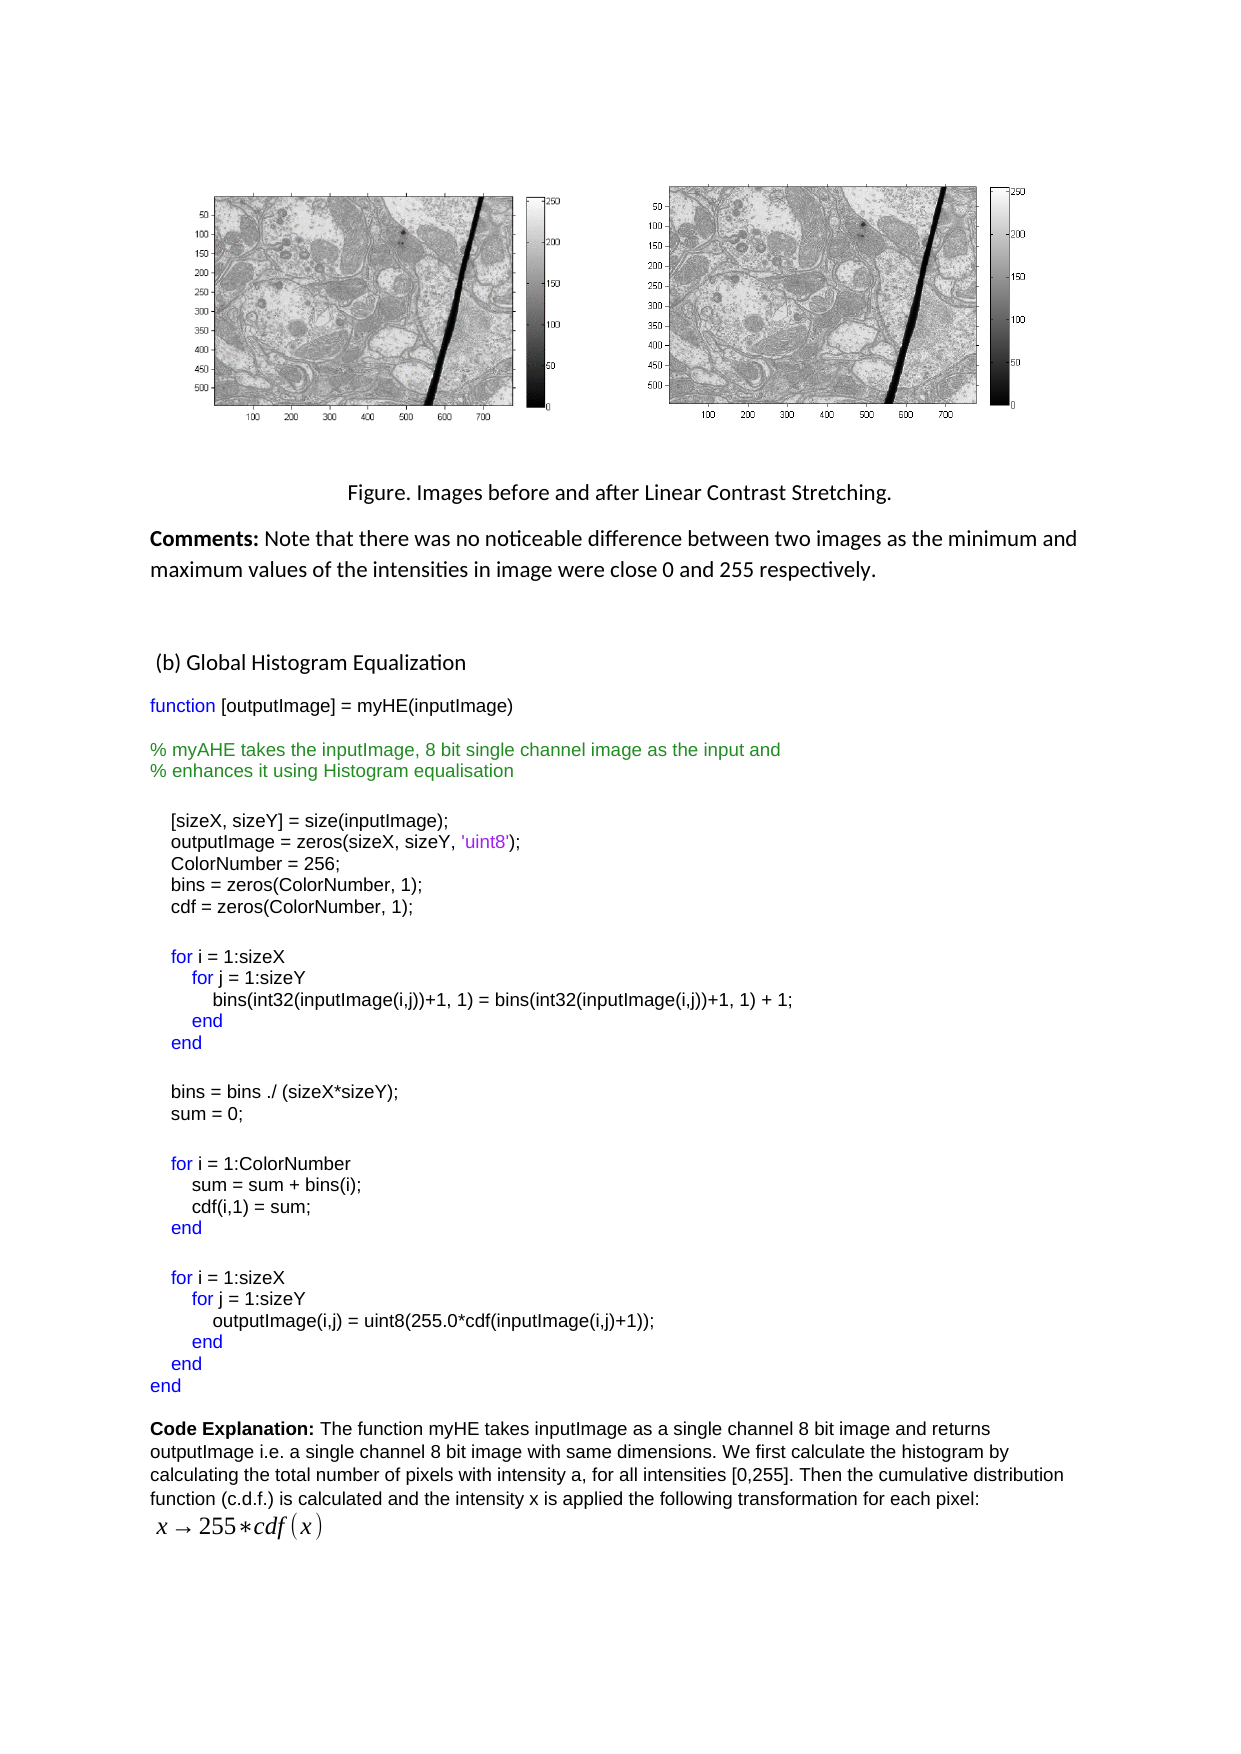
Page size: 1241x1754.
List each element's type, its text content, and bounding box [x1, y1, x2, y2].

text outputImage = zeros(sizeX, sizeY, 'uint8'); [150, 831, 1090, 853]
text for i = 1:ColorNumber [150, 1152, 1090, 1174]
text function [outputImage] = myHE(inputImage) [150, 695, 1090, 717]
text % enhances it using Histogram equalisation [150, 760, 1090, 782]
picture [160, 150, 1080, 459]
text end [150, 1331, 1090, 1353]
text sum = 0; [150, 1103, 1090, 1124]
text Code Explanation: The function myHE takes inputImage as a single channel 8 bit image and returns outputImage i.e. a single channel 8 bit image with same dimensions. We first calculate the histogram by calculating the total number of pixels with intensity a, for all intensities [0,255]. Then the cumulative distribution function (c.d.f.) is calculated and the intensity x is applied the following transformation for each pixel: [150, 1418, 1090, 1509]
text end [150, 1353, 1090, 1374]
text ColorNumber = 256; [150, 853, 1090, 874]
text % myAHE takes the inputImage, 8 bit single channel image as the input and [150, 738, 1090, 760]
text Figure. Images before and after Linear Contrast Stretching. [150, 478, 1090, 506]
text end [150, 1010, 1090, 1032]
text for j = 1:sizeY [150, 1288, 1090, 1310]
text bins = zeros(ColorNumber, 1); [150, 874, 1090, 896]
text cdf = zeros(ColorNumber, 1); [150, 896, 1090, 917]
text for j = 1:sizeY [150, 967, 1090, 988]
text sum = sum + bins(i); [150, 1174, 1090, 1196]
text outputImage(i,j) = uint8(255.0*cdf(inputImage(i,j)+1)); [150, 1310, 1090, 1331]
text end [150, 1032, 1090, 1053]
text Comments: Note that there was no noticeable difference between two images as the minimum and maximum values of the intensities in image were close 0 and 255 respectively. [150, 524, 1090, 583]
text bins = bins ./ (sizeX*sizeY); [150, 1081, 1090, 1103]
text cdf(i,1) = sum; [150, 1196, 1090, 1217]
text [sizeX, sizeY] = size(inputImage); [150, 809, 1090, 831]
text (b) Global Histogram Equalization [150, 648, 1090, 676]
text end [150, 1374, 1090, 1396]
text for i = 1:sizeX [150, 945, 1090, 967]
text for i = 1:sizeX [150, 1267, 1090, 1288]
text bins(int32(inputImage(i,j))+1, 1) = bins(int32(inputImage(i,j))+1, 1) + 1; [150, 988, 1090, 1010]
text end [150, 1217, 1090, 1239]
